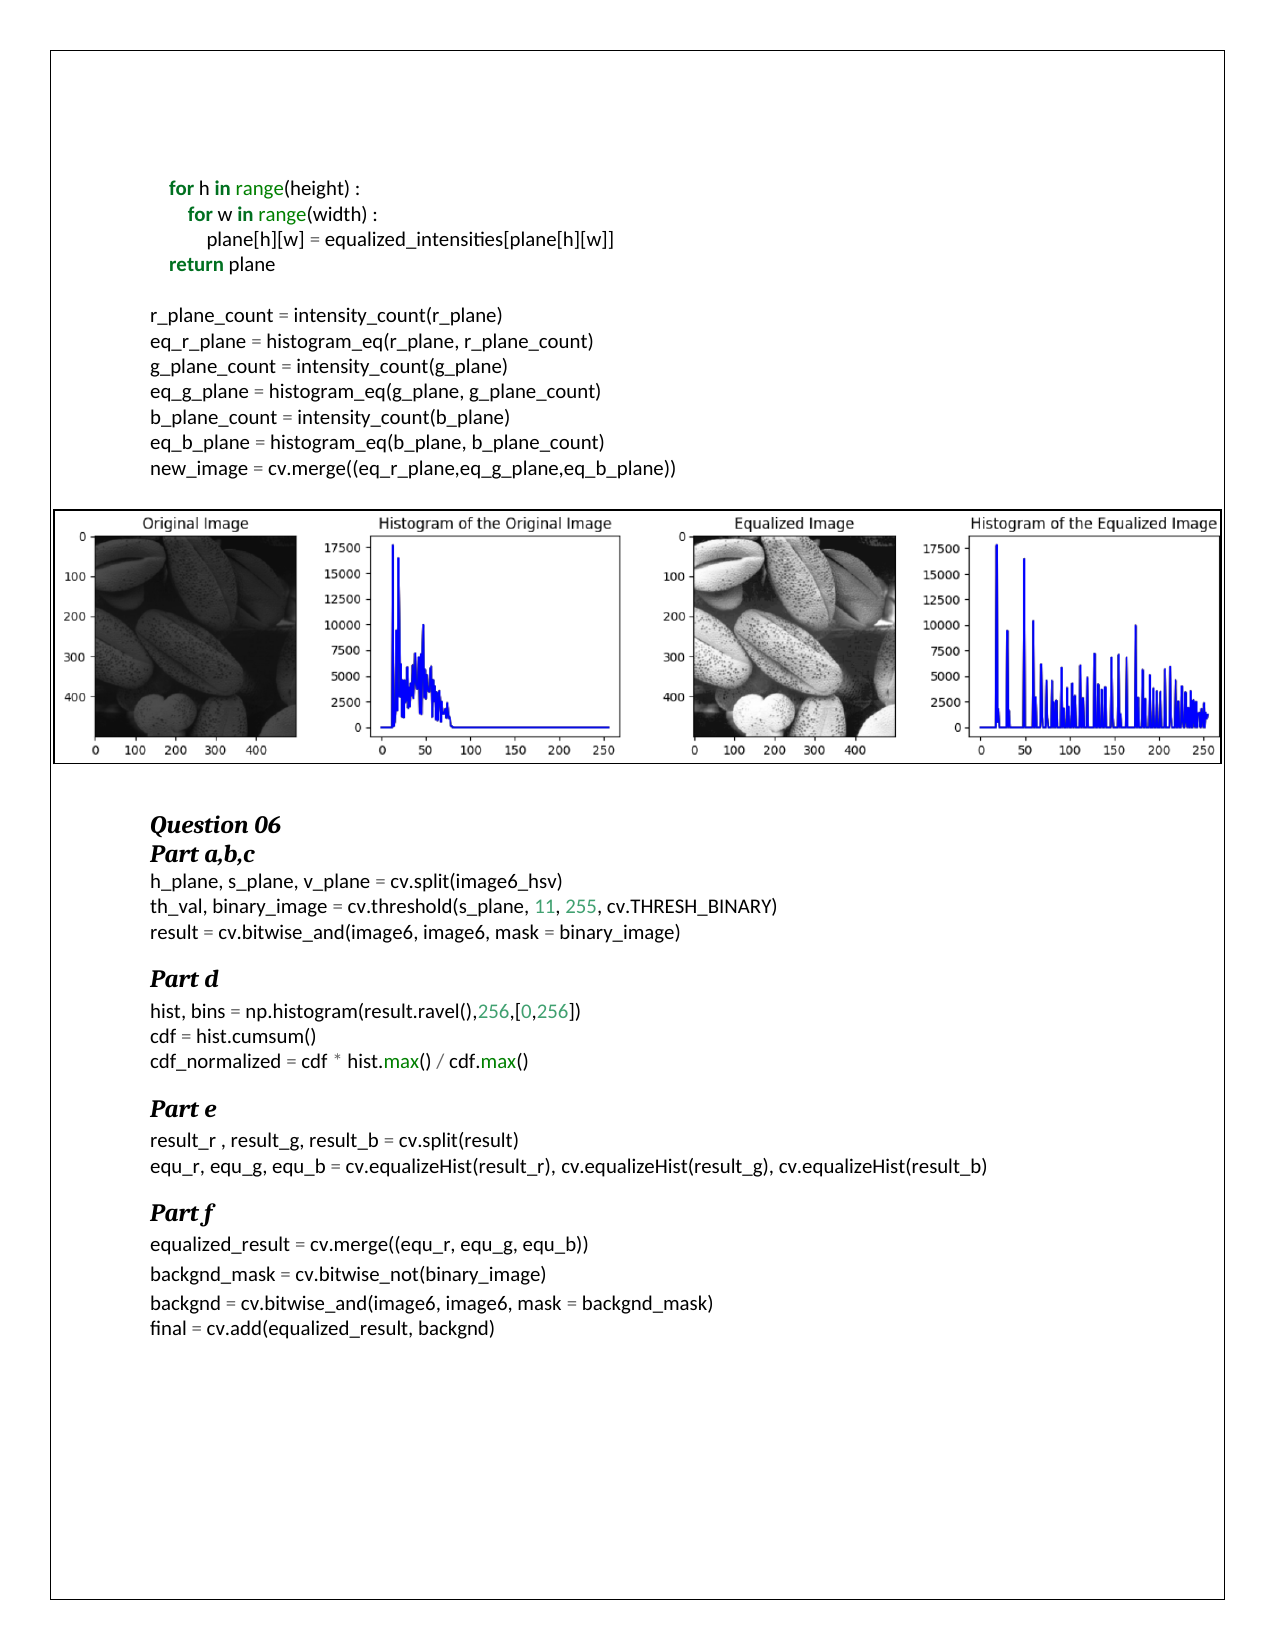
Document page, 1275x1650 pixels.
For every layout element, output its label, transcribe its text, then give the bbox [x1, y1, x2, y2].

text backgnd = cv.bitwise_and(image6, image6, mask = backgnd_mask) final = cv.add(equalized_result, backgnd) [150, 1290, 1125, 1369]
text result_r , result_g, result_b = cv.split(result) equ_r, equ_g, equ_b = cv.equalizeHist(result_r), cv.equalizeHist(result_g), cv.equalizeHist(result_b) [150, 1127, 1125, 1178]
picture [55, 511, 1220, 763]
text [150, 150, 1125, 509]
text Part f [150, 1199, 1125, 1228]
text backgnd_mask = cv.bitwise_not(binary_image) [150, 1261, 1125, 1286]
text equalized_result = cv.merge((equ_r, equ_g, equ_b)) [150, 1232, 1125, 1257]
text Part e [150, 1095, 1125, 1124]
text Part d [150, 965, 1125, 994]
text hist, bins = np.histogram(result.ravel(),256,[0,256]) cdf = hist.cumsum() cdf_normalized = cdf * hist.max() / cdf.max() [150, 998, 1125, 1074]
